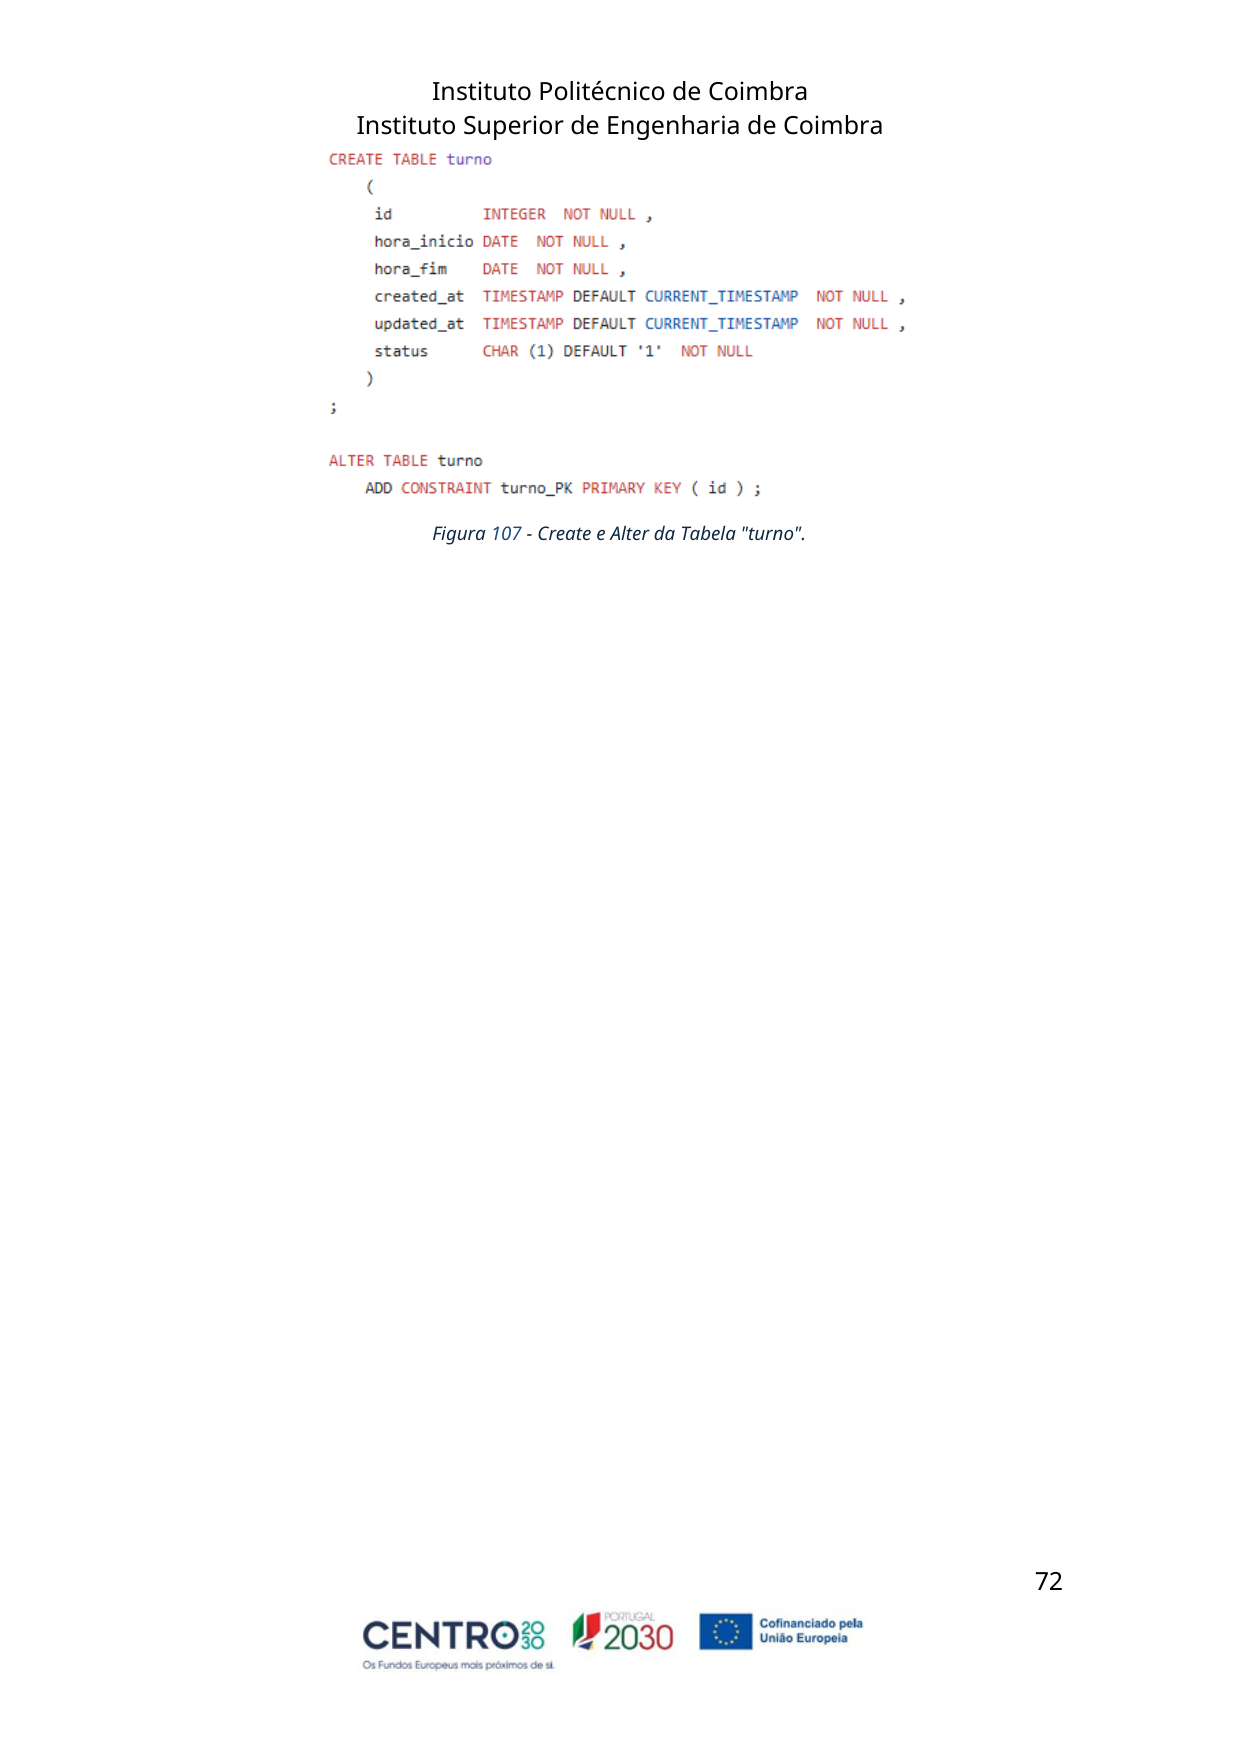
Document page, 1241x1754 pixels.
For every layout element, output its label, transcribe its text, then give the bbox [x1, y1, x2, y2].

picture [349, 1597, 891, 1681]
picture [328, 147, 912, 499]
